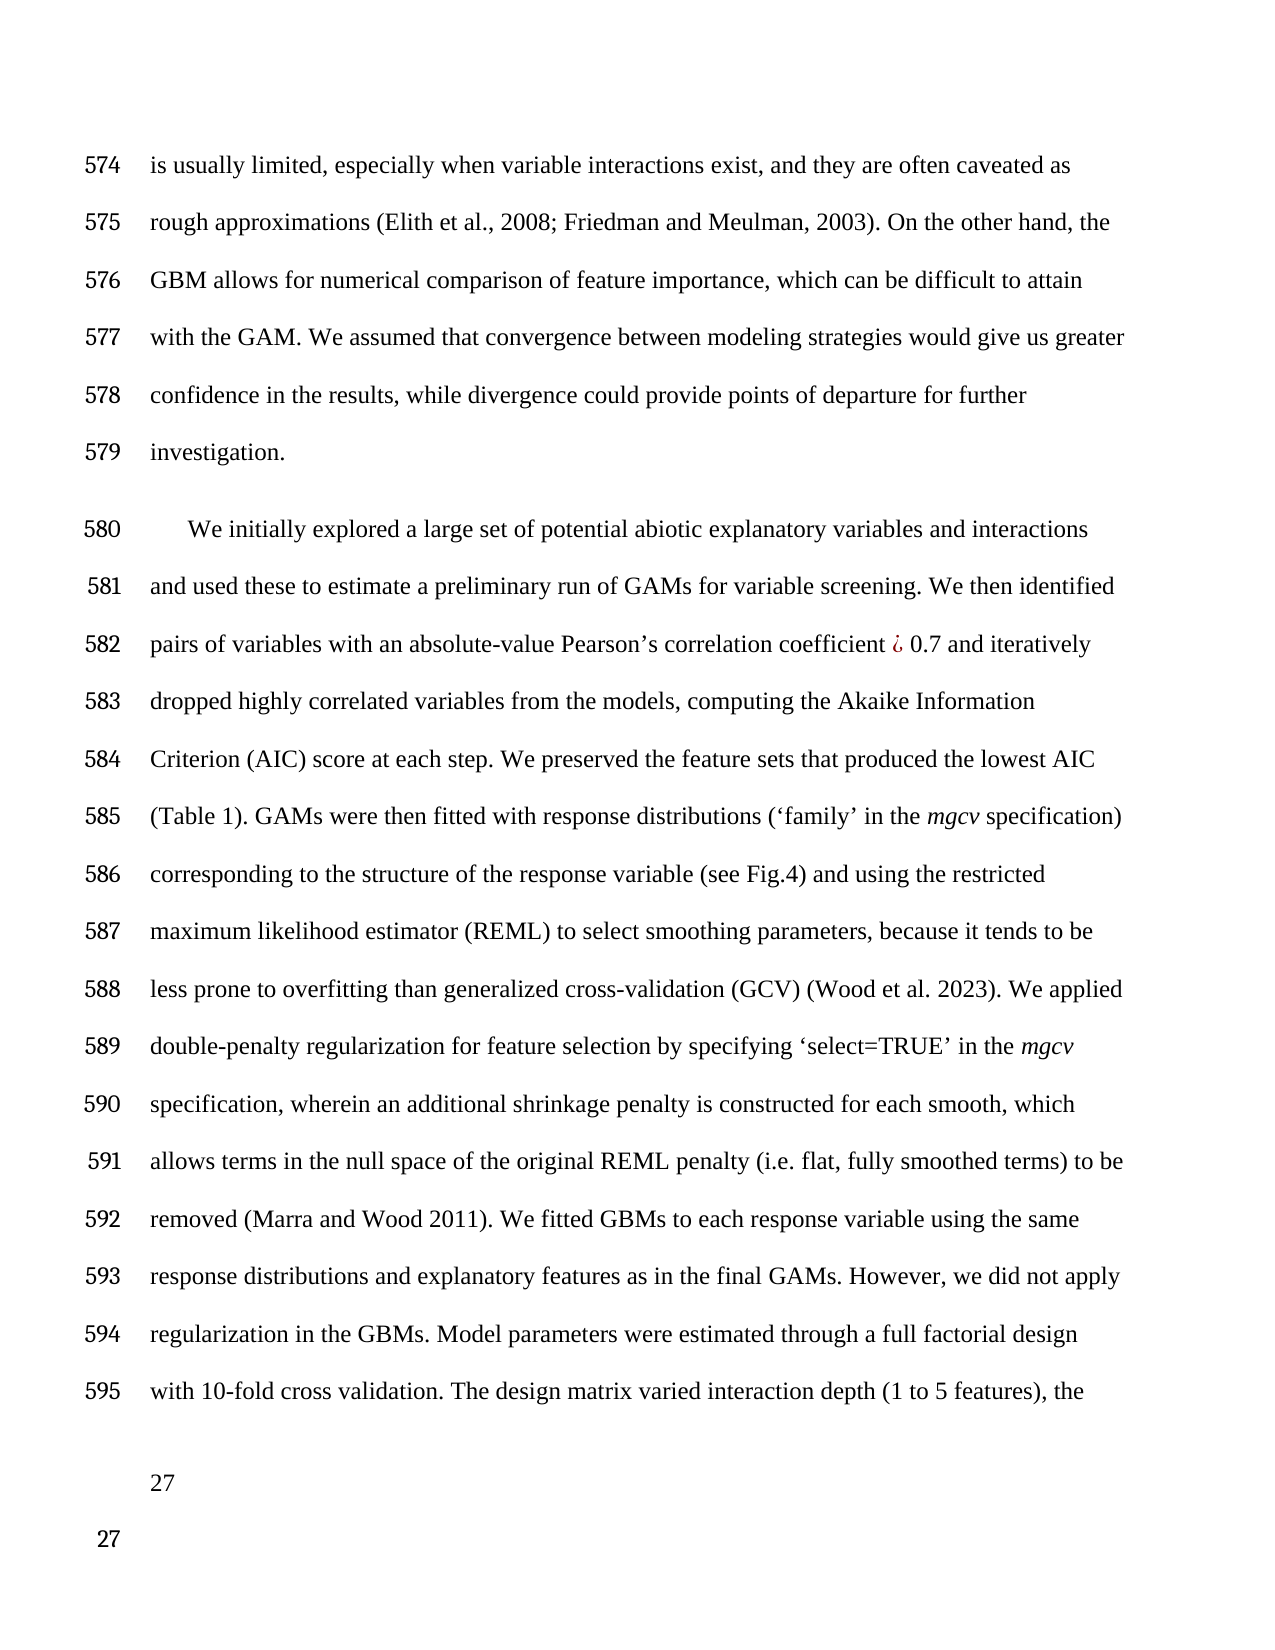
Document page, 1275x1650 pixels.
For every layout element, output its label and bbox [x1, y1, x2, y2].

text [150, 514, 1125, 1405]
text [150, 150, 1125, 466]
